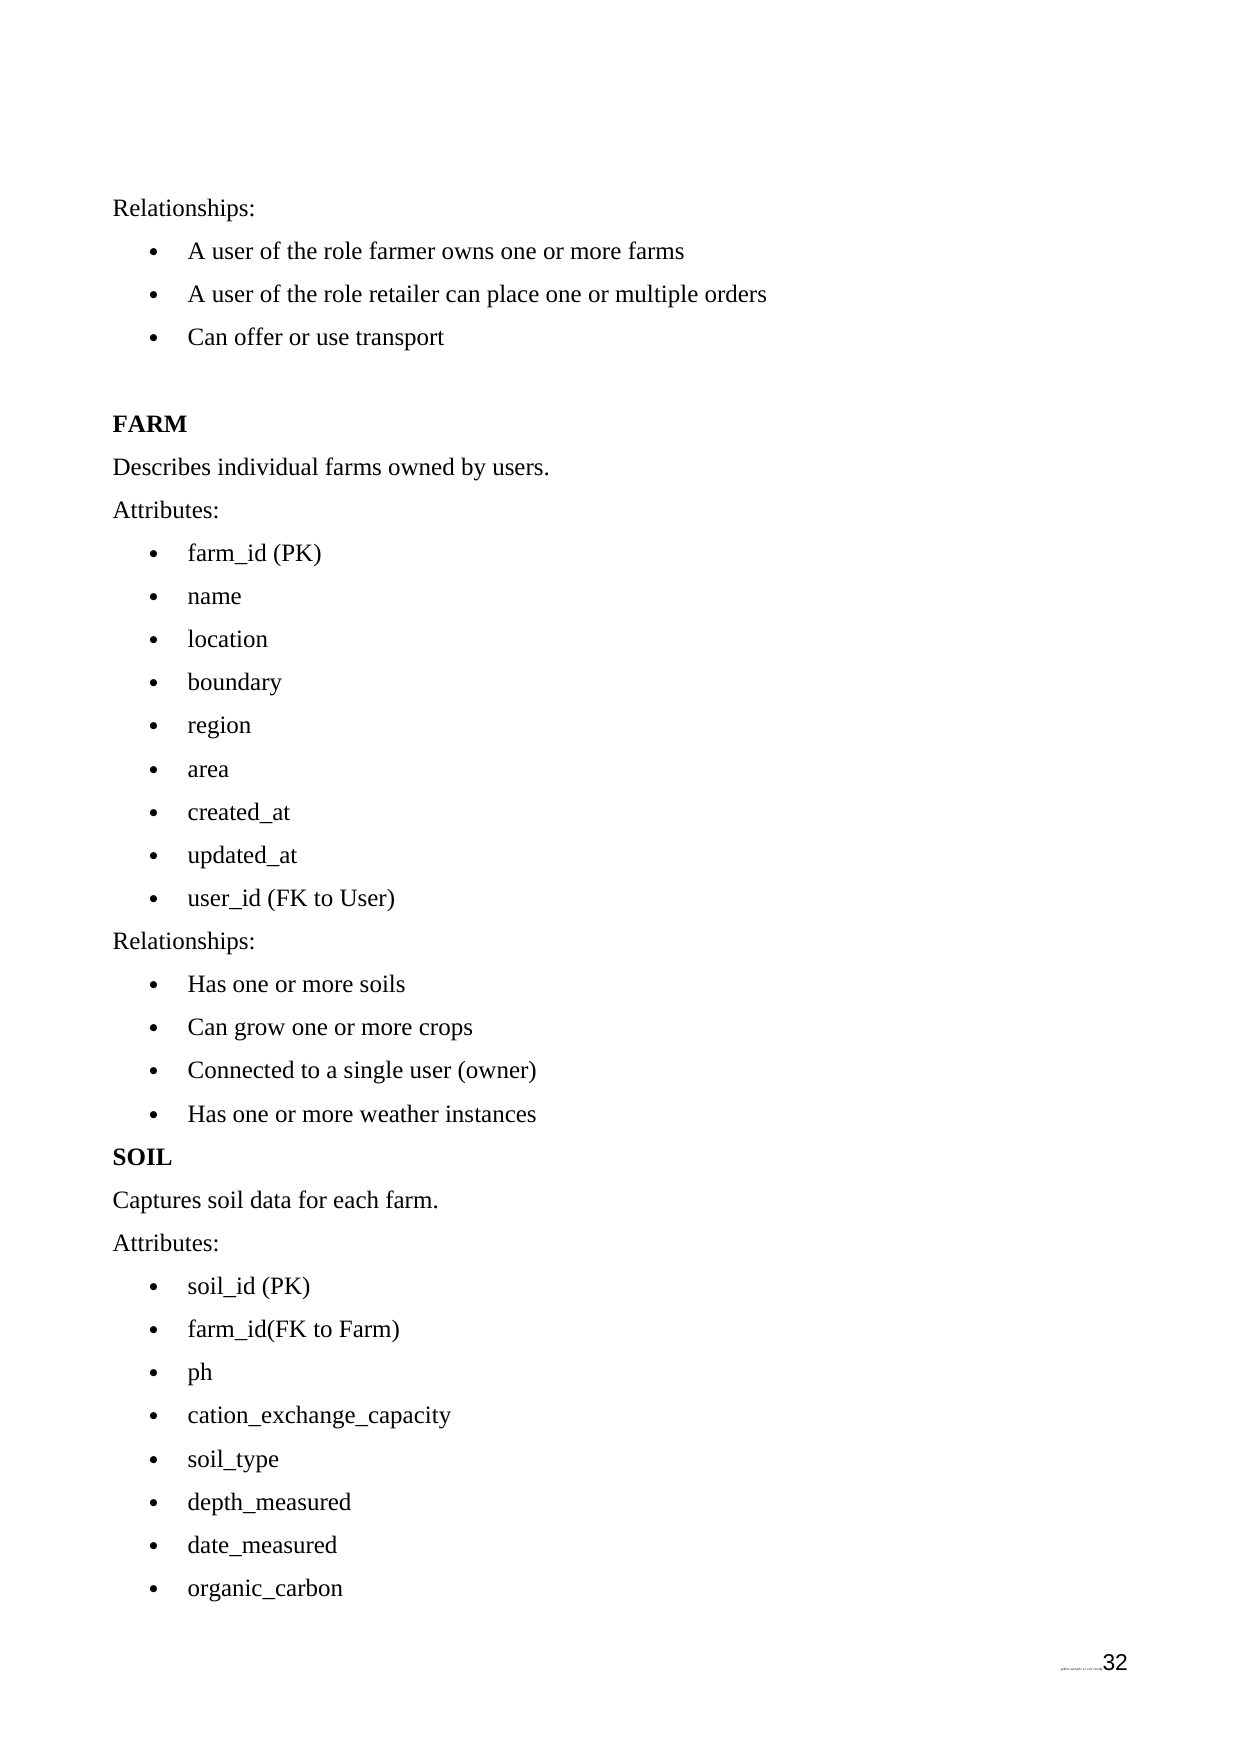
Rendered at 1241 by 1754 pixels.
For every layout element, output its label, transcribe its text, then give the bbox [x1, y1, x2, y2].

list soil_type [150, 1444, 1128, 1472]
list Can offer or use transport [150, 322, 1128, 351]
list Connected to a single user (owner) [150, 1056, 1128, 1084]
list Has one or more weather instances [150, 1099, 1128, 1127]
list A user of the role retailer can place one or multiple orders [150, 279, 1128, 308]
text Relationships: [112, 926, 1128, 955]
list location [150, 624, 1128, 653]
list depth_measured [150, 1487, 1128, 1516]
list user_id (FK to User) [150, 883, 1128, 912]
list soil_id (PK) [150, 1271, 1128, 1300]
list cation_exchange_capacity [150, 1401, 1128, 1429]
list name [150, 581, 1128, 610]
list created_at [150, 797, 1128, 826]
list A user of the role farmer owns one or more farms [150, 236, 1128, 265]
list ph [150, 1357, 1128, 1386]
text Relationships: [112, 193, 1128, 222]
list region [150, 711, 1128, 739]
list Can grow one or more crops [150, 1012, 1128, 1041]
list Has one or more soils [150, 969, 1128, 998]
list updated_at [150, 840, 1128, 869]
text FARM [112, 409, 1128, 437]
text SOIL [112, 1142, 1128, 1171]
text Describes individual farms owned by users. [112, 452, 1128, 481]
list boundary [150, 667, 1128, 696]
text Attributes: [112, 1228, 1128, 1257]
list area [150, 754, 1128, 782]
list farm_id(FK to Farm) [150, 1314, 1128, 1343]
text Captures soil data for each farm. [112, 1185, 1128, 1214]
text Attributes: [112, 495, 1128, 524]
list farm_id (PK) [150, 538, 1128, 567]
list organic_carbon [150, 1573, 1128, 1602]
list date_measured [150, 1530, 1128, 1559]
